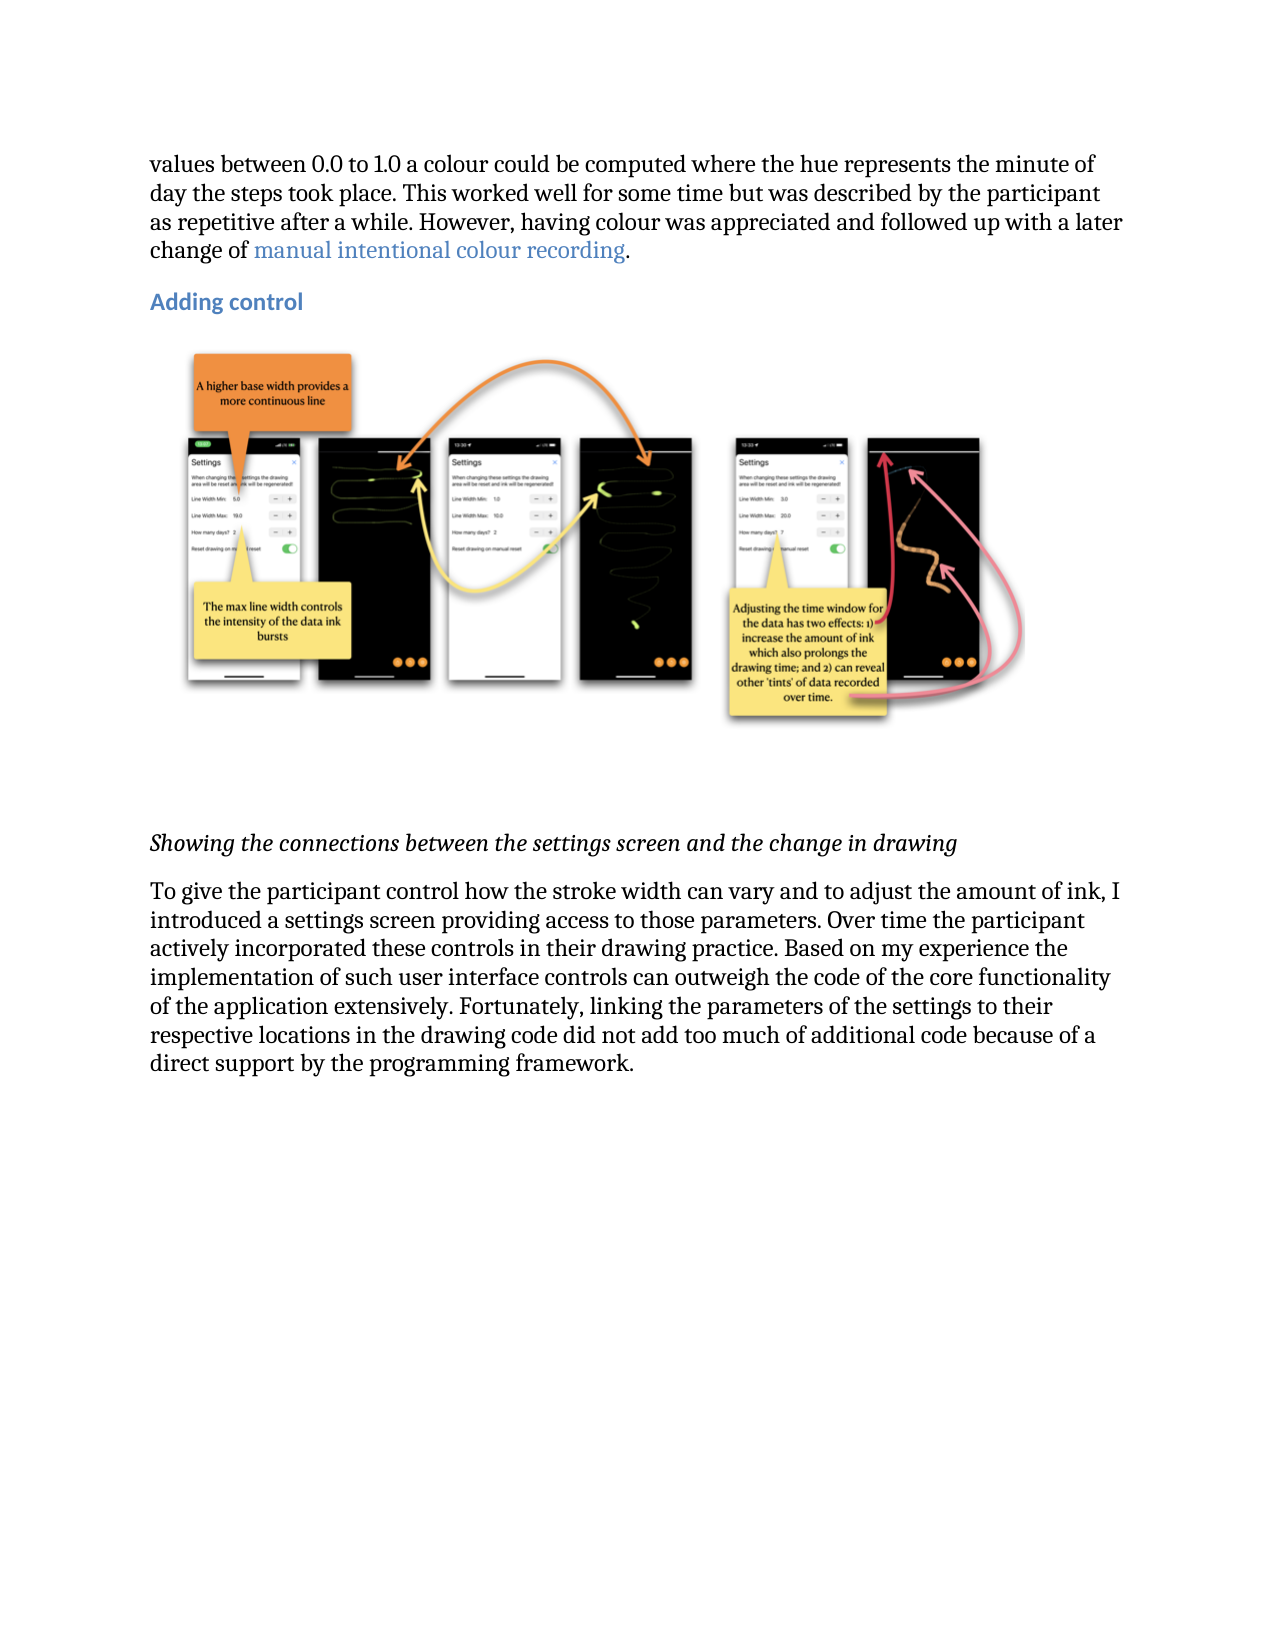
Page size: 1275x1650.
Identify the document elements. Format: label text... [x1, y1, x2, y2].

subtitle Adding control [150, 286, 1125, 316]
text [150, 150, 1125, 265]
picture [150, 316, 1025, 809]
text To give the participant control how the stroke width can vary and to adjust the amount of ink, I introduced a settings screen providing access to those parameters. Over time the participant actively incorporated these controls in their drawing practice. Based on my experience the implementation of such user interface controls can outweigh the code of the core functionality of the application extensively. Fortunately, linking the parameters of the settings to their respective locations in the drawing code did not add too much of additional code because of a direct support by the programming framework. [150, 877, 1125, 1078]
text Showing the connections between the settings screen and the change in drawing [150, 829, 1125, 858]
